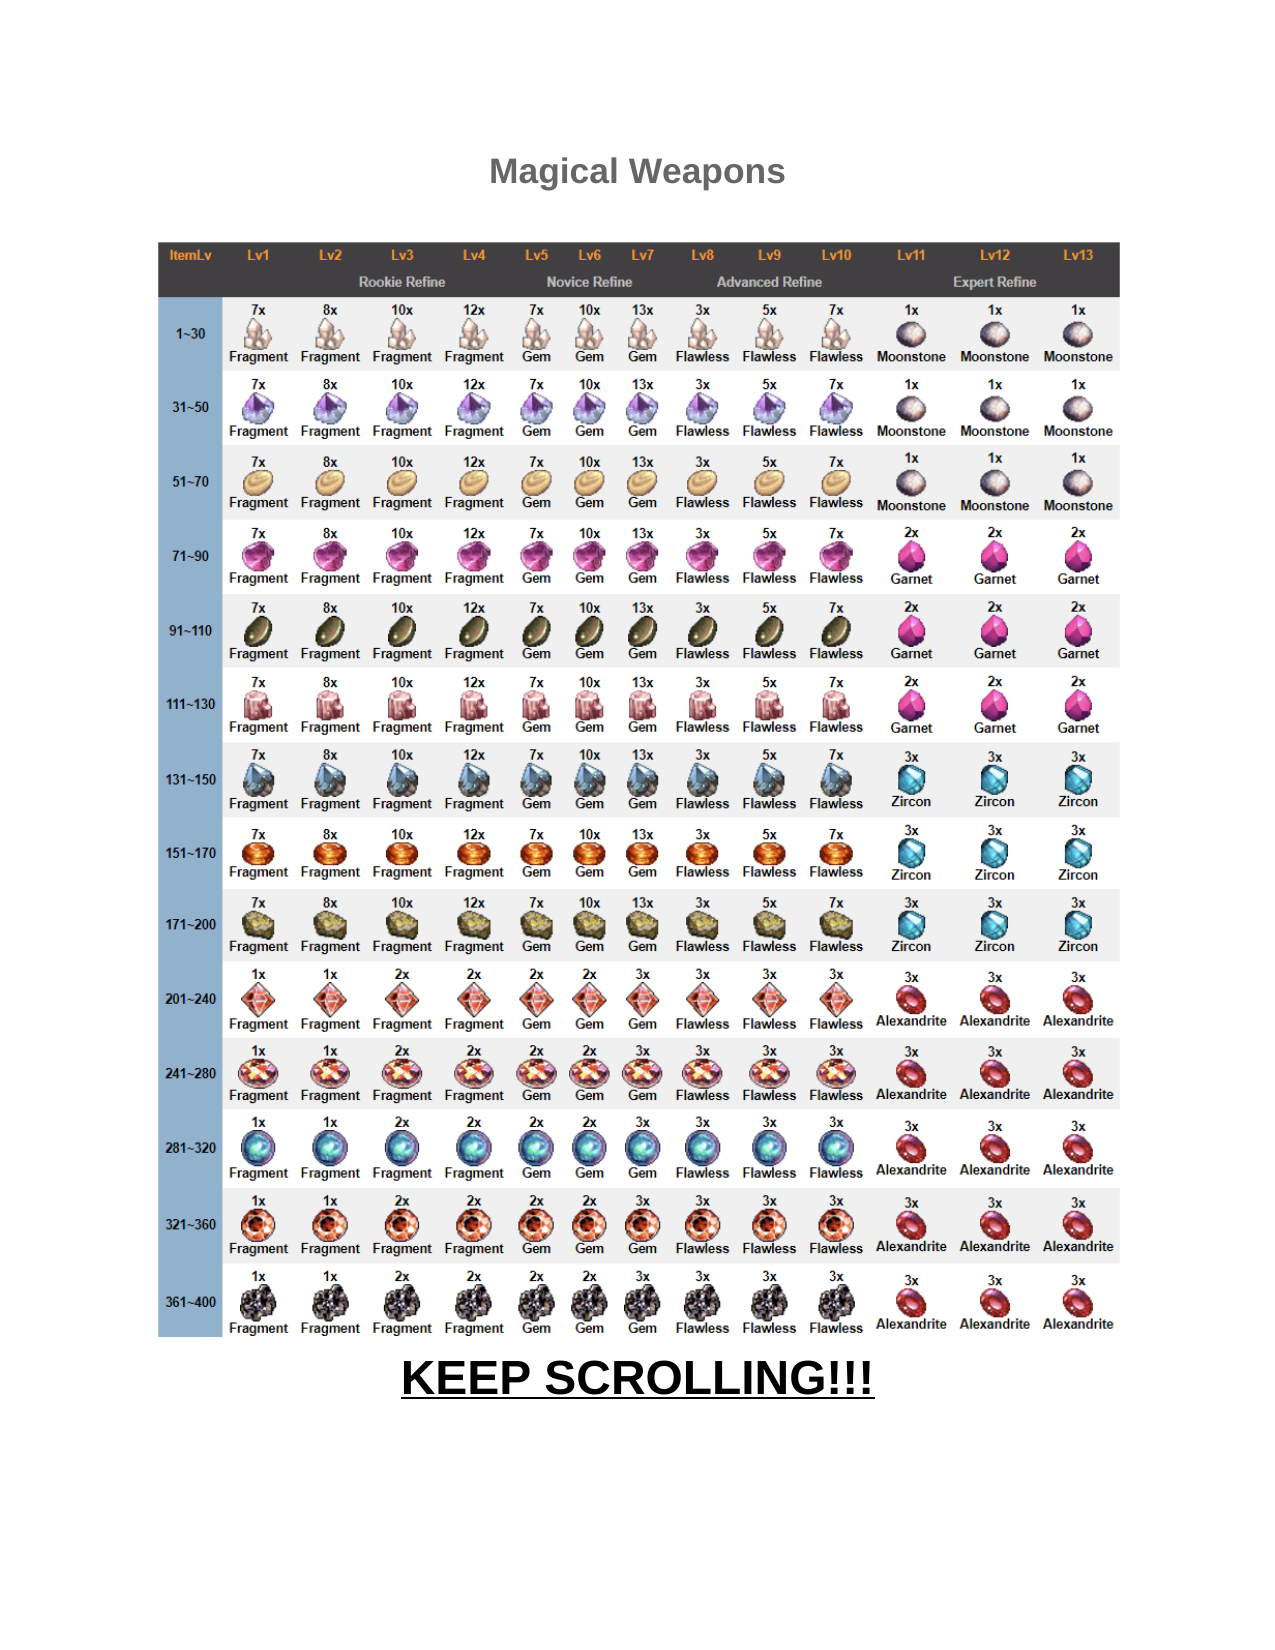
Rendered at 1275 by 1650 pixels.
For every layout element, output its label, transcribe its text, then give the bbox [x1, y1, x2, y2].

picture [150, 232, 1125, 1337]
text KEEP SCROLLING!!! [150, 1349, 1125, 1404]
subtitle Magical Weapons [150, 150, 1125, 191]
